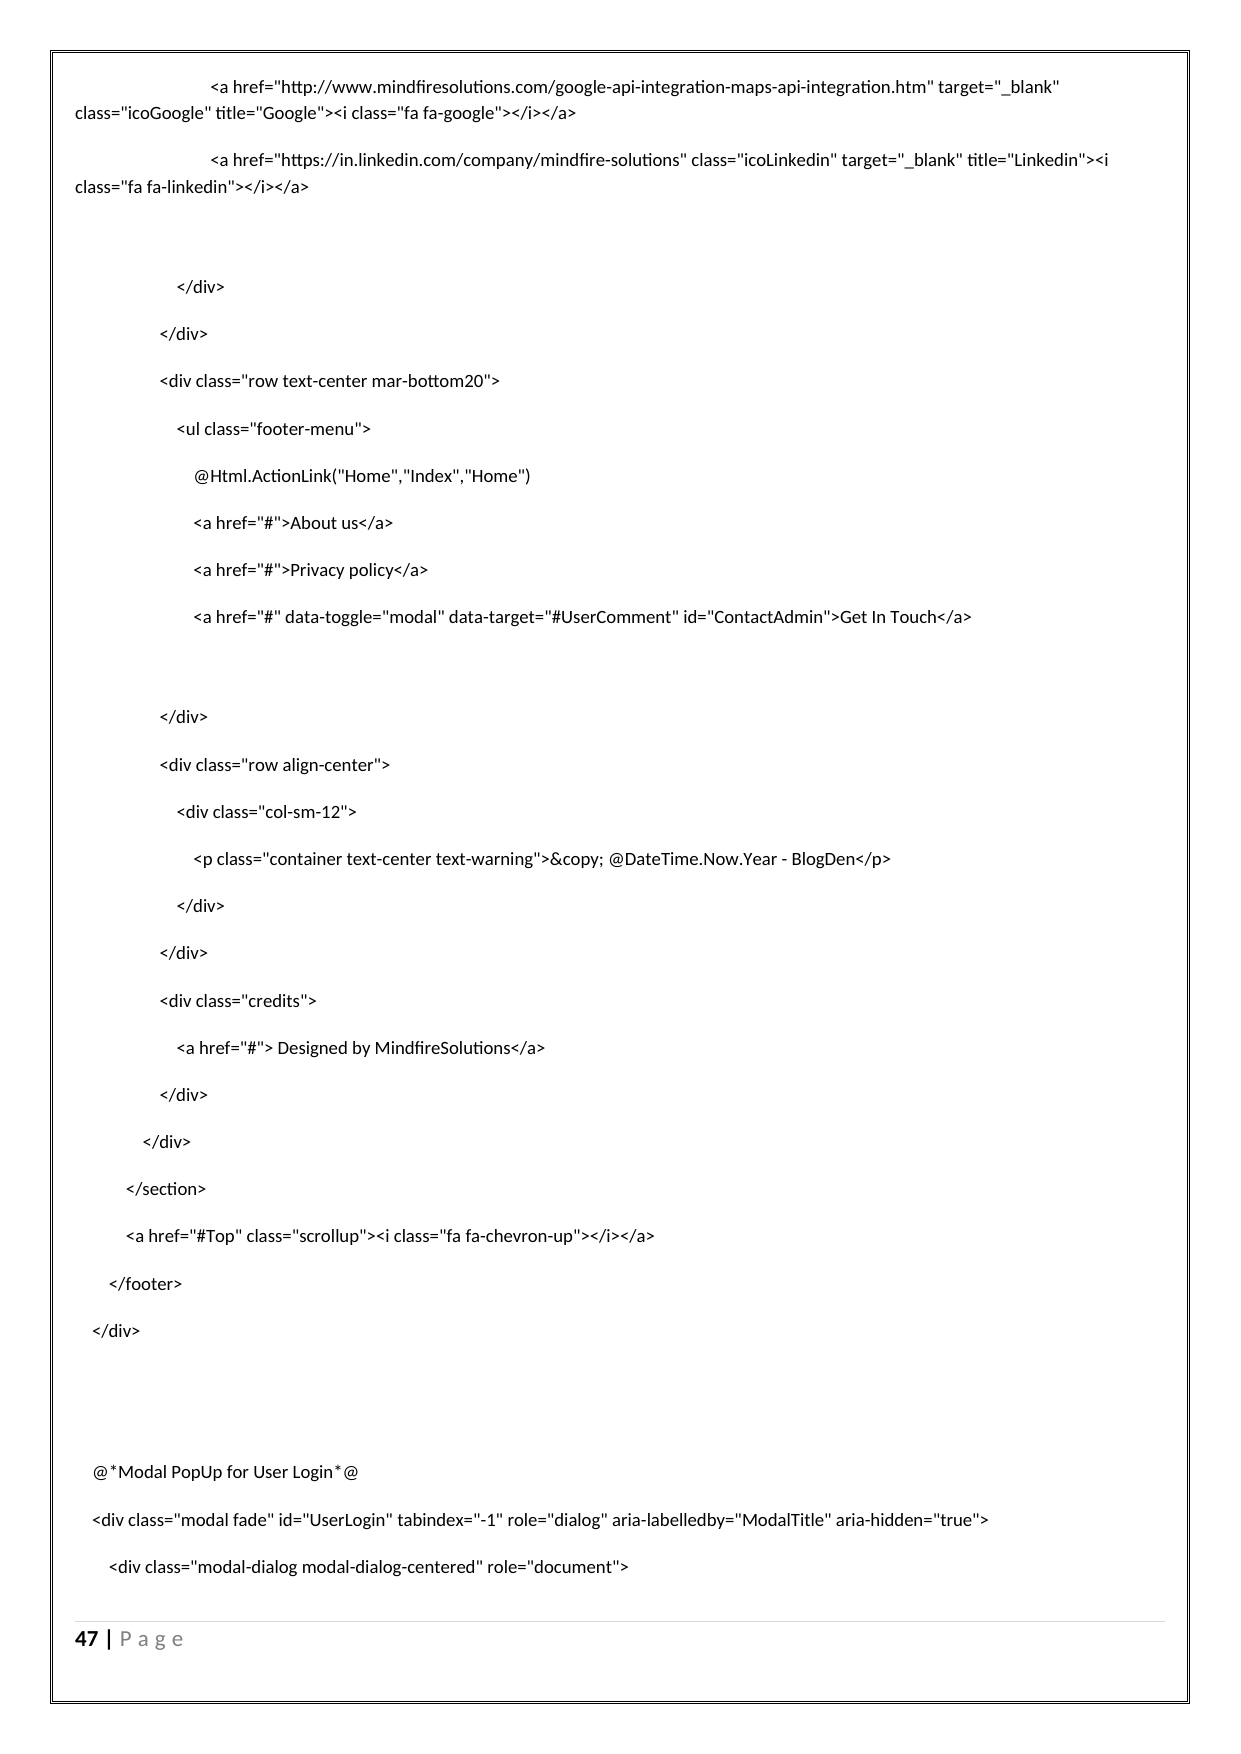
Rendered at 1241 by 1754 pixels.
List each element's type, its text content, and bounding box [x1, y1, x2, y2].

text </div> [75, 894, 1165, 917]
text <a href="#Top" class="scrollup"><i class="fa fa-chevron-up"></i></a> [75, 1225, 1165, 1248]
text </footer> [75, 1272, 1165, 1295]
text <a href="#"> Designed by MindfireSolutions</a> [75, 1036, 1165, 1059]
text <a href="#" data-toggle="modal" data-target="#UserComment" id="ContactAdmin">Get In Touch</a> [75, 605, 1165, 628]
text <a href="#">About us</a> [75, 511, 1165, 534]
text </div> [75, 942, 1165, 964]
text <a href="#">Privacy policy</a> [75, 558, 1165, 581]
text </div> [75, 275, 1165, 298]
text <a href="https://in.linkedin.com/company/mindfire-solutions" class="icoLinkedin" target="_blank" title="Linkedin"><i class="fa fa-linkedin"></i></a> [75, 148, 1165, 198]
text </div> [75, 1130, 1165, 1153]
text <div class="credits"> [75, 989, 1165, 1012]
text </div> [75, 322, 1165, 345]
text <ul class="footer-menu"> [75, 417, 1165, 439]
text </div> [75, 706, 1165, 728]
text @Html.ActionLink("Home","Index","Home") [75, 464, 1165, 487]
text </div> [75, 1319, 1165, 1342]
text <div class="row text-center mar-bottom20"> [75, 369, 1165, 392]
text <div class="modal fade" id="UserLogin" tabindex="-1" role="dialog" aria-labelledby="ModalTitle" aria-hidden="true"> [75, 1508, 1165, 1531]
text </section> [75, 1177, 1165, 1200]
text @*Modal PopUp for User Login*@ [75, 1461, 1165, 1483]
text <p class="container text-center text-warning">&copy; @DateTime.Now.Year - BlogDen</p> [75, 847, 1165, 870]
text </div> [75, 1083, 1165, 1106]
text <div class="modal-dialog modal-dialog-centered" role="document"> [75, 1555, 1165, 1578]
text <a href="http://www.mindfiresolutions.com/google-api-integration-maps-api-integration.htm" target="_blank" class="icoGoogle" title="Google"><i class="fa fa-google"></i></a> [75, 75, 1165, 124]
text <div class="col-sm-12"> [75, 800, 1165, 823]
text <div class="row align-center"> [75, 753, 1165, 776]
